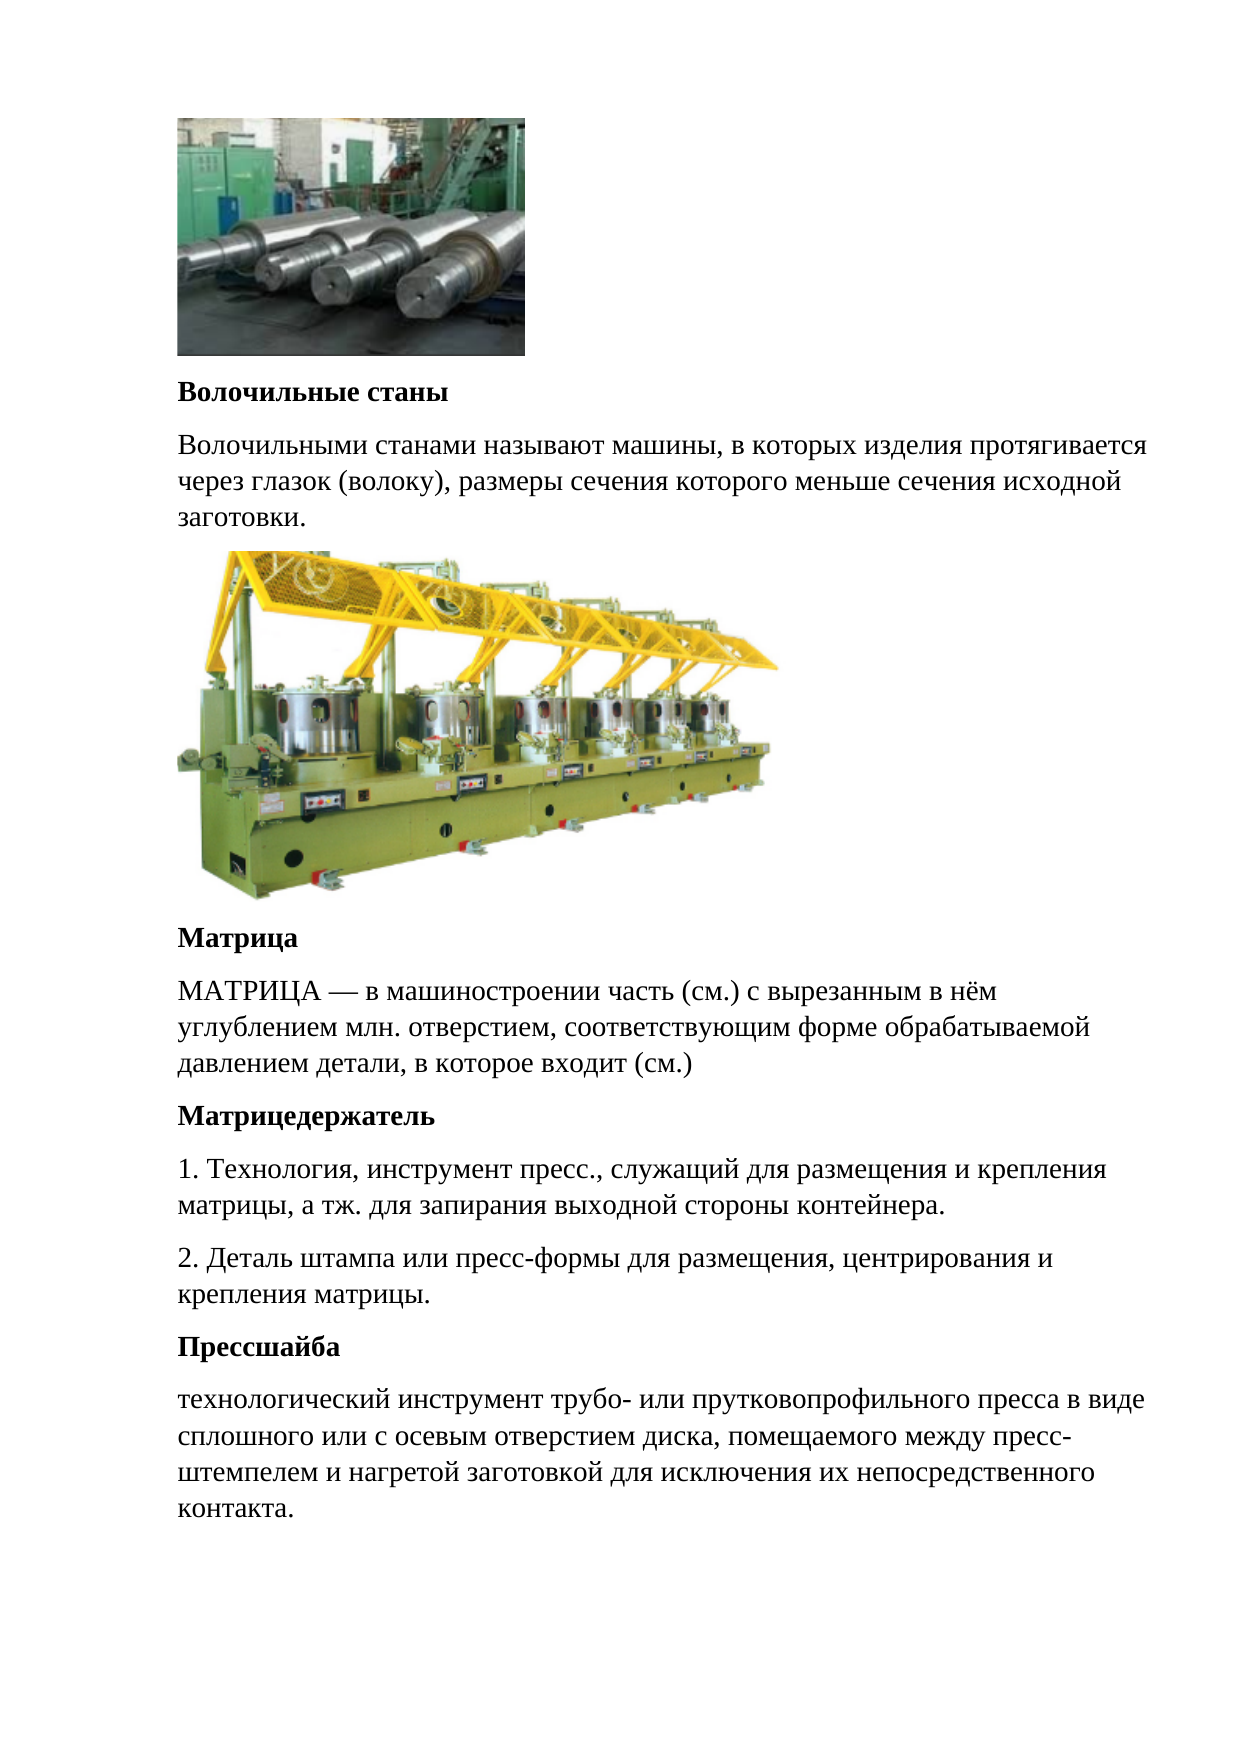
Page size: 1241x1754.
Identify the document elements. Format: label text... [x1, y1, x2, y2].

text 2. Деталь штампа или пресс-формы для размещения, центрирования и крепления матрицы. [177, 1240, 1152, 1309]
text Матрицедержатель [177, 1098, 1152, 1132]
text Волочильными станами называют машины, в которых изделия протягивается через глазок (волоку), размеры сечения которого меньше сечения исходной заготовки. [177, 427, 1152, 533]
text Волочильные станы [177, 374, 1152, 407]
picture [177, 118, 525, 356]
text МАТРИЦА — в машиностроении часть (см.) с вырезанным в нём углублением млн. отверстием, соответствующим форме обрабатываемой давлением детали, в которое входит (см.) [177, 973, 1152, 1079]
picture [177, 551, 790, 902]
text Прессшайба [177, 1329, 1152, 1362]
text технологический инструмент трубо- или прутковопрофильного пресса в виде сплошного или с осевым отверстием диска, помещаемого между пресс-штемпелем и нагретой заготовкой для исключения их непосредственного контакта. [177, 1382, 1152, 1524]
text Матрица [177, 920, 1152, 954]
text 1. Технология, инструмент пресс., служащий для размещения и крепления матрицы, а тж. для запирания выходной стороны контейнера. [177, 1151, 1152, 1221]
